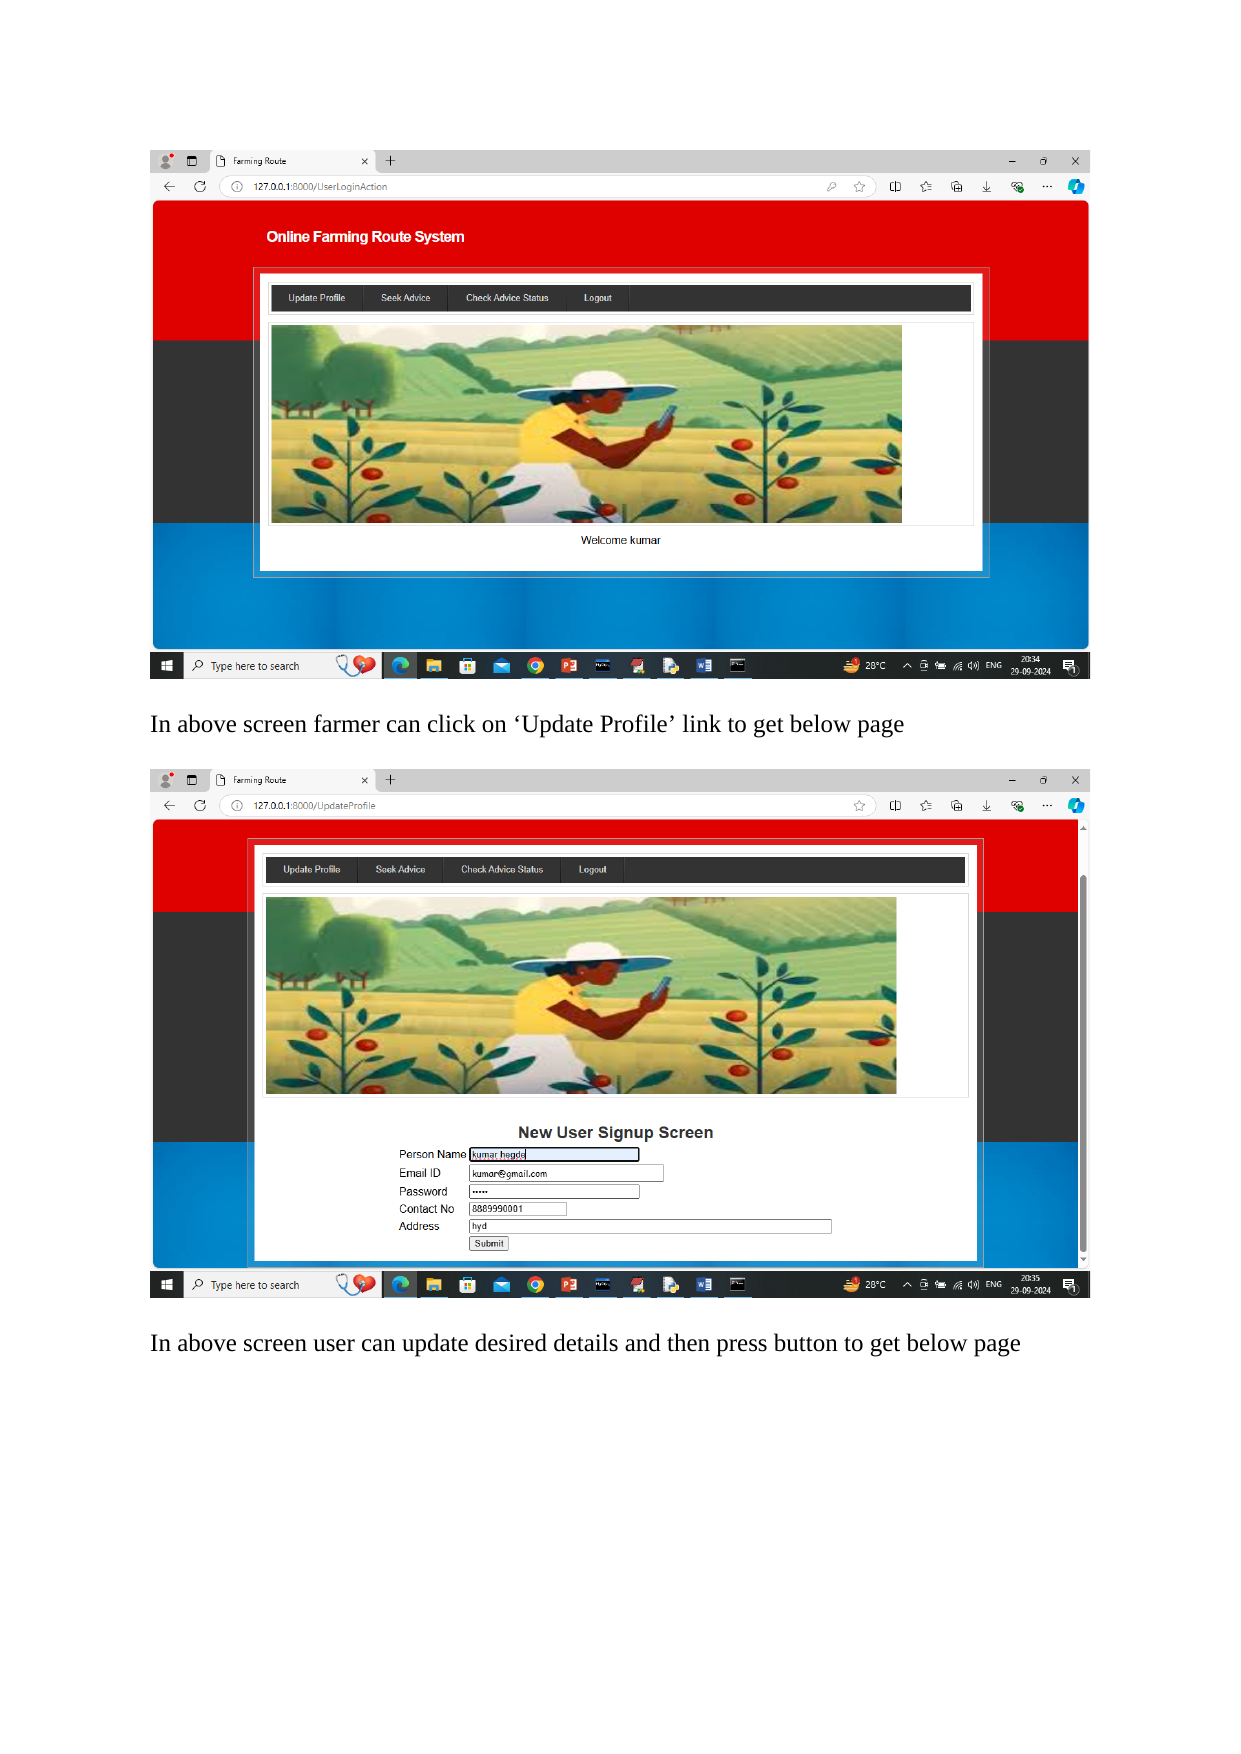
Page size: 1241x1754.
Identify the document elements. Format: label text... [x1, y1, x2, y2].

text In above screen user can update desired details and then press button to get below page [150, 1328, 1090, 1357]
picture [150, 769, 1091, 1298]
text In above screen farmer can click on ‘Update Profile’ link to get below page [150, 709, 1090, 738]
picture [150, 150, 1091, 679]
